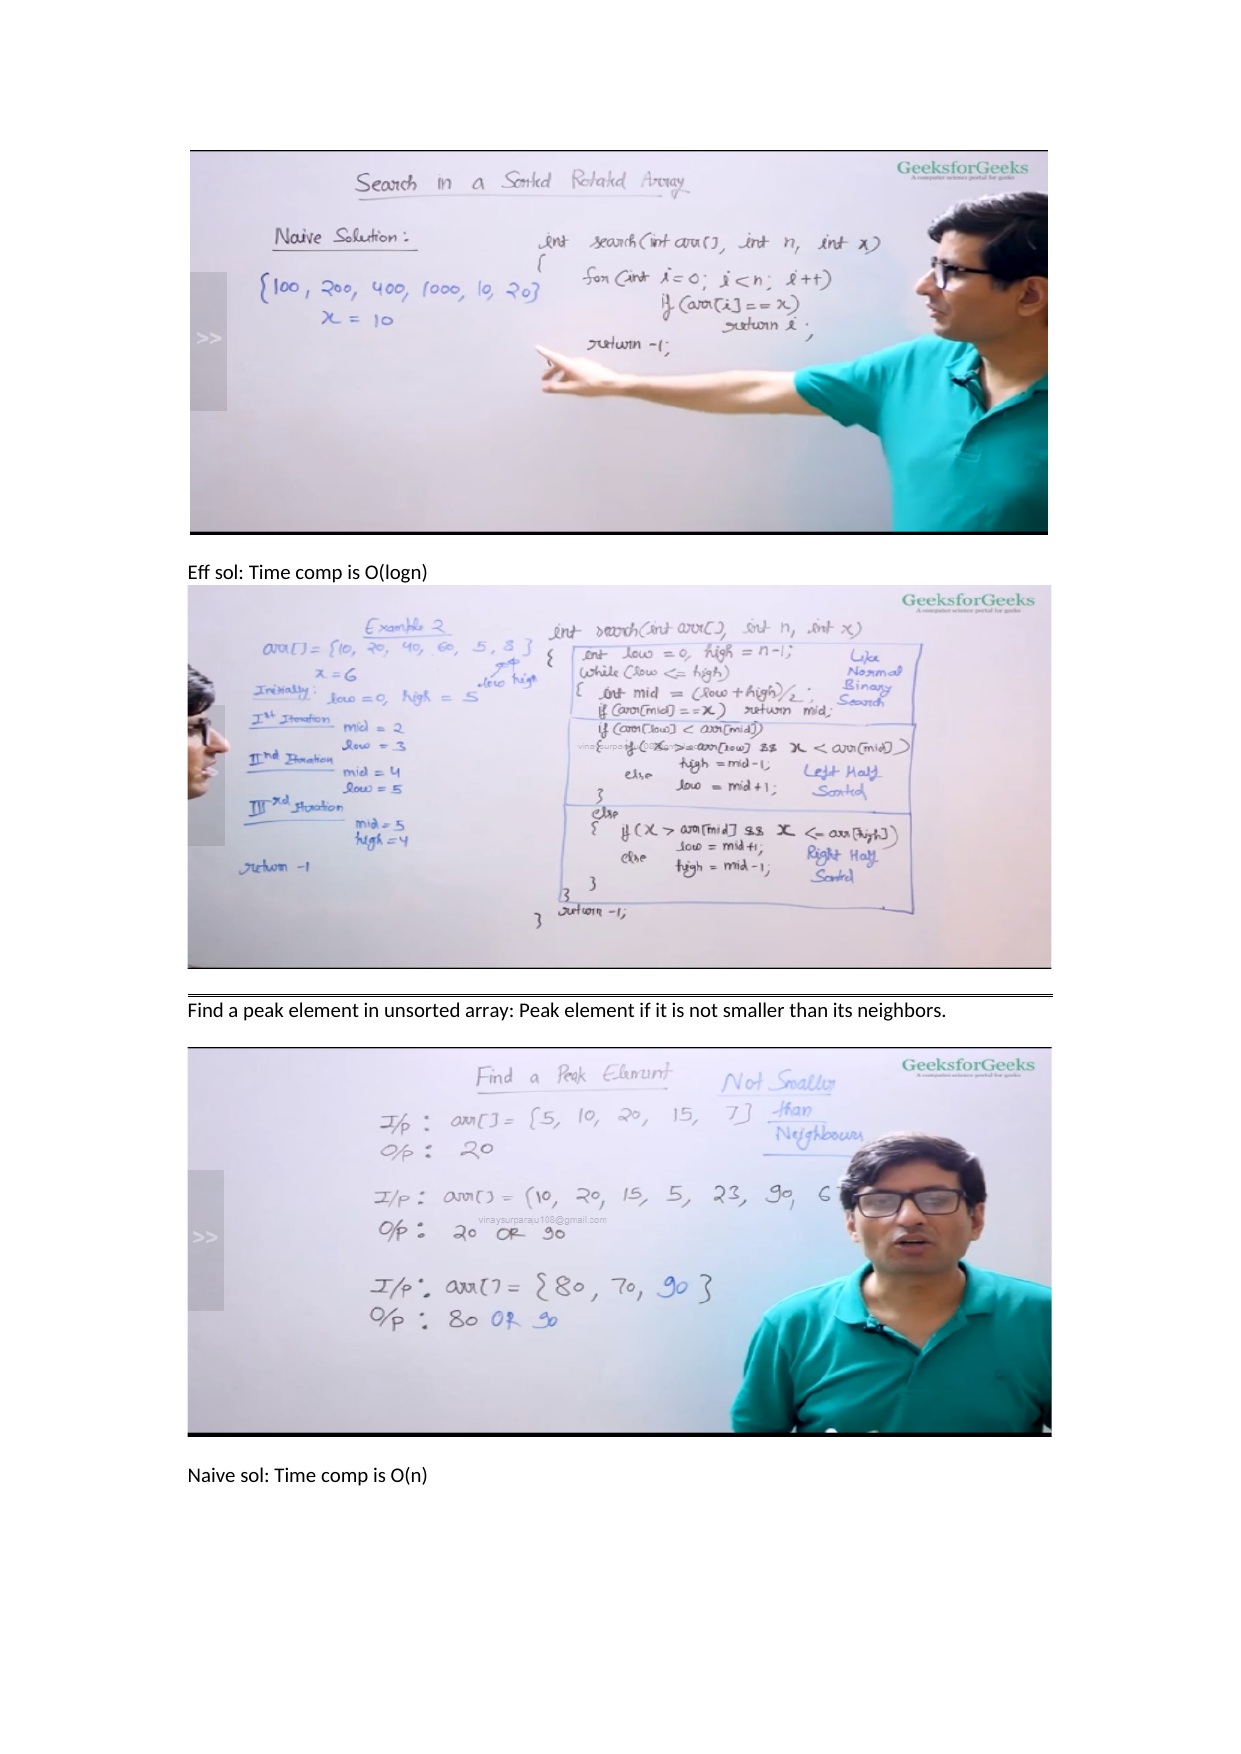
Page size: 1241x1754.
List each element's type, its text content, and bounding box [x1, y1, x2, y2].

text Find a peak element in unsorted array: Peak element if it is not smaller than its neighbors. [187, 997, 1053, 1022]
text Naive sol: Time comp is O(n) [187, 1462, 1053, 1487]
text Eff sol: Time comp is O(logn) [187, 559, 1053, 585]
picture [187, 1047, 1052, 1437]
picture [187, 150, 1052, 535]
picture [187, 585, 1052, 969]
